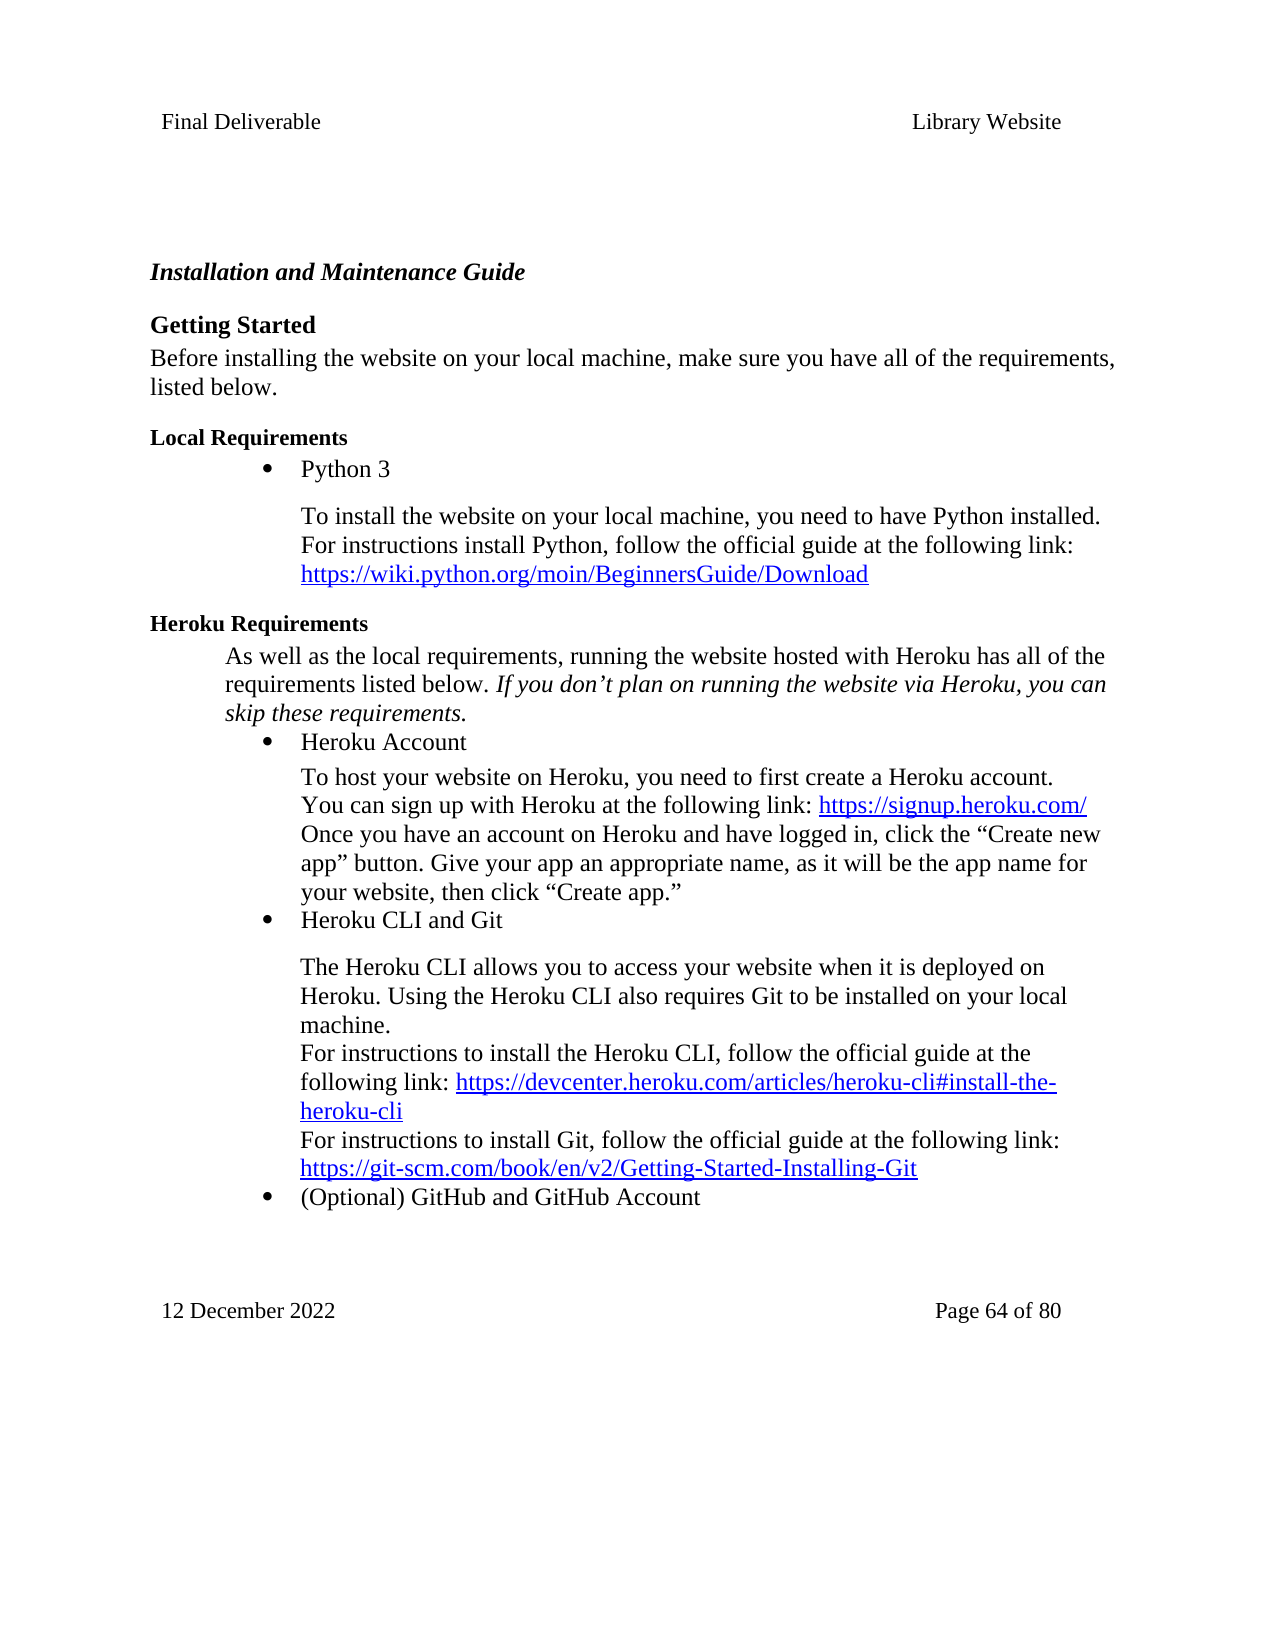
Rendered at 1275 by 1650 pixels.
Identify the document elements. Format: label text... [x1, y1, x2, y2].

subtitle Local Requirements [150, 424, 1125, 450]
text The Heroku CLI allows you to access your website when it is deployed on Heroku. Using the Heroku CLI also requires Git to be installed on your local machine. [300, 952, 1125, 1038]
subtitle Installation and Maintenance Guide [150, 257, 1125, 285]
list Once you have an account on Heroku and have logged in, click the “Create new app” button. Give your app an appropriate name, as it will be the app name for your website, then click “Create app.” [301, 819, 1125, 905]
text As well as the local requirements, running the website hosted with Heroku has all of the requirements listed below. If you don’t plan on running the website via Heroku, you can skip these requirements. [225, 641, 1125, 727]
text For instructions to install the Heroku CLI, follow the official guide at the following link: https://devcenter.heroku.com/articles/heroku-cli#install-the-heroku-cli [300, 1038, 1125, 1125]
list To host your website on Heroku, you need to first create a Heroku account. [301, 762, 1125, 790]
subtitle Heroku Requirements [150, 610, 1125, 637]
list You can sign up with Heroku at the following link: https://signup.heroku.com/ [301, 790, 1125, 819]
subtitle Getting Started [150, 310, 1125, 339]
list Heroku Account [263, 727, 1125, 756]
list Python 3 [263, 454, 1125, 483]
text For instructions to install Git, follow the official guide at the following link: https://git-scm.com/book/en/v2/Getting-Started-Installing-Git [300, 1125, 1125, 1182]
text For instructions install Python, follow the official guide at the following link: https://wiki.python.org/moin/BeginnersGuide/Download [301, 530, 1125, 587]
list (Optional) GitHub and GitHub Account [263, 1182, 1125, 1211]
text To install the website on your local machine, you need to have Python installed. [301, 501, 1125, 530]
text Before installing the website on your local machine, make sure you have all of the requirements, listed below. [150, 343, 1125, 401]
list Heroku CLI and Git [263, 905, 1125, 934]
